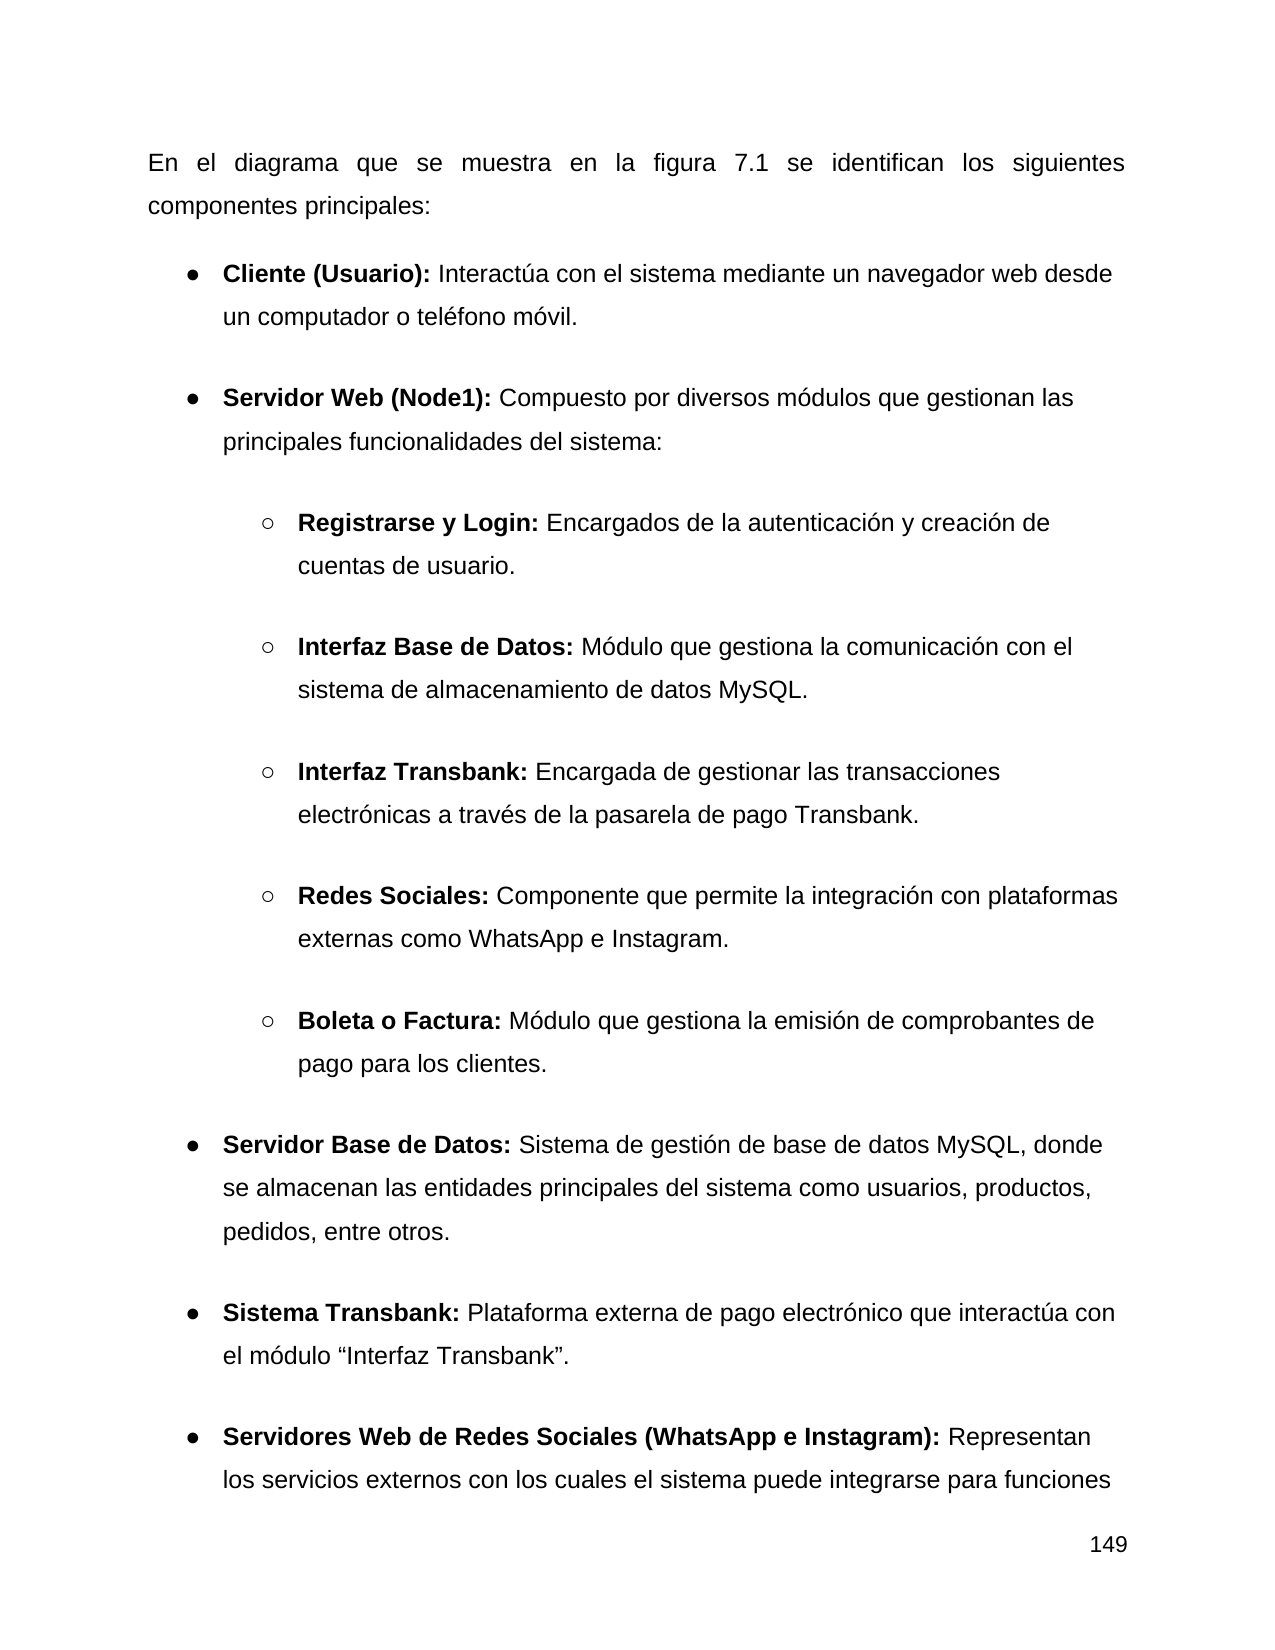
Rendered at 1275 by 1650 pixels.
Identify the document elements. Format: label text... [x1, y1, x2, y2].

list Sistema Transbank: Plataforma externa de pago electrónico que interactúa con el módulo “Interfaz Transbank”. [185, 1298, 1127, 1409]
list Redes Sociales: Componente que permite la integración con plataformas externas como WhatsApp e Instagram. [260, 881, 1127, 993]
list Servidor Web (Node1): Compuesto por diversos módulos que gestionan las principales funcionalidades del sistema: [185, 383, 1127, 495]
list Interfaz Base de Datos: Módulo que gestiona la comunicación con el sistema de almacenamiento de datos MySQL. [260, 632, 1127, 744]
list Interfaz Transbank: Encargada de gestionar las transacciones electrónicas a través de la pasarela de pago Transbank. [260, 757, 1127, 868]
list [185, 1422, 1127, 1494]
list Cliente (Usuario): Interactúa con el sistema mediante un navegador web desde un computador o teléfono móvil. [185, 259, 1127, 370]
text En el diagrama que se muestra en la figura 7.1 se identifican los siguientes componentes principales: [148, 148, 1127, 219]
list Boleta o Factura: Módulo que gestiona la emisión de comprobantes de pago para los clientes. [260, 1006, 1127, 1117]
list Registrarse y Login: Encargados de la autenticación y creación de cuentas de usuario. [260, 508, 1127, 619]
list Servidor Base de Datos: Sistema de gestión de base de datos MySQL, donde se almacenan las entidades principales del sistema como usuarios, productos, pedidos, entre otros. [185, 1130, 1127, 1285]
